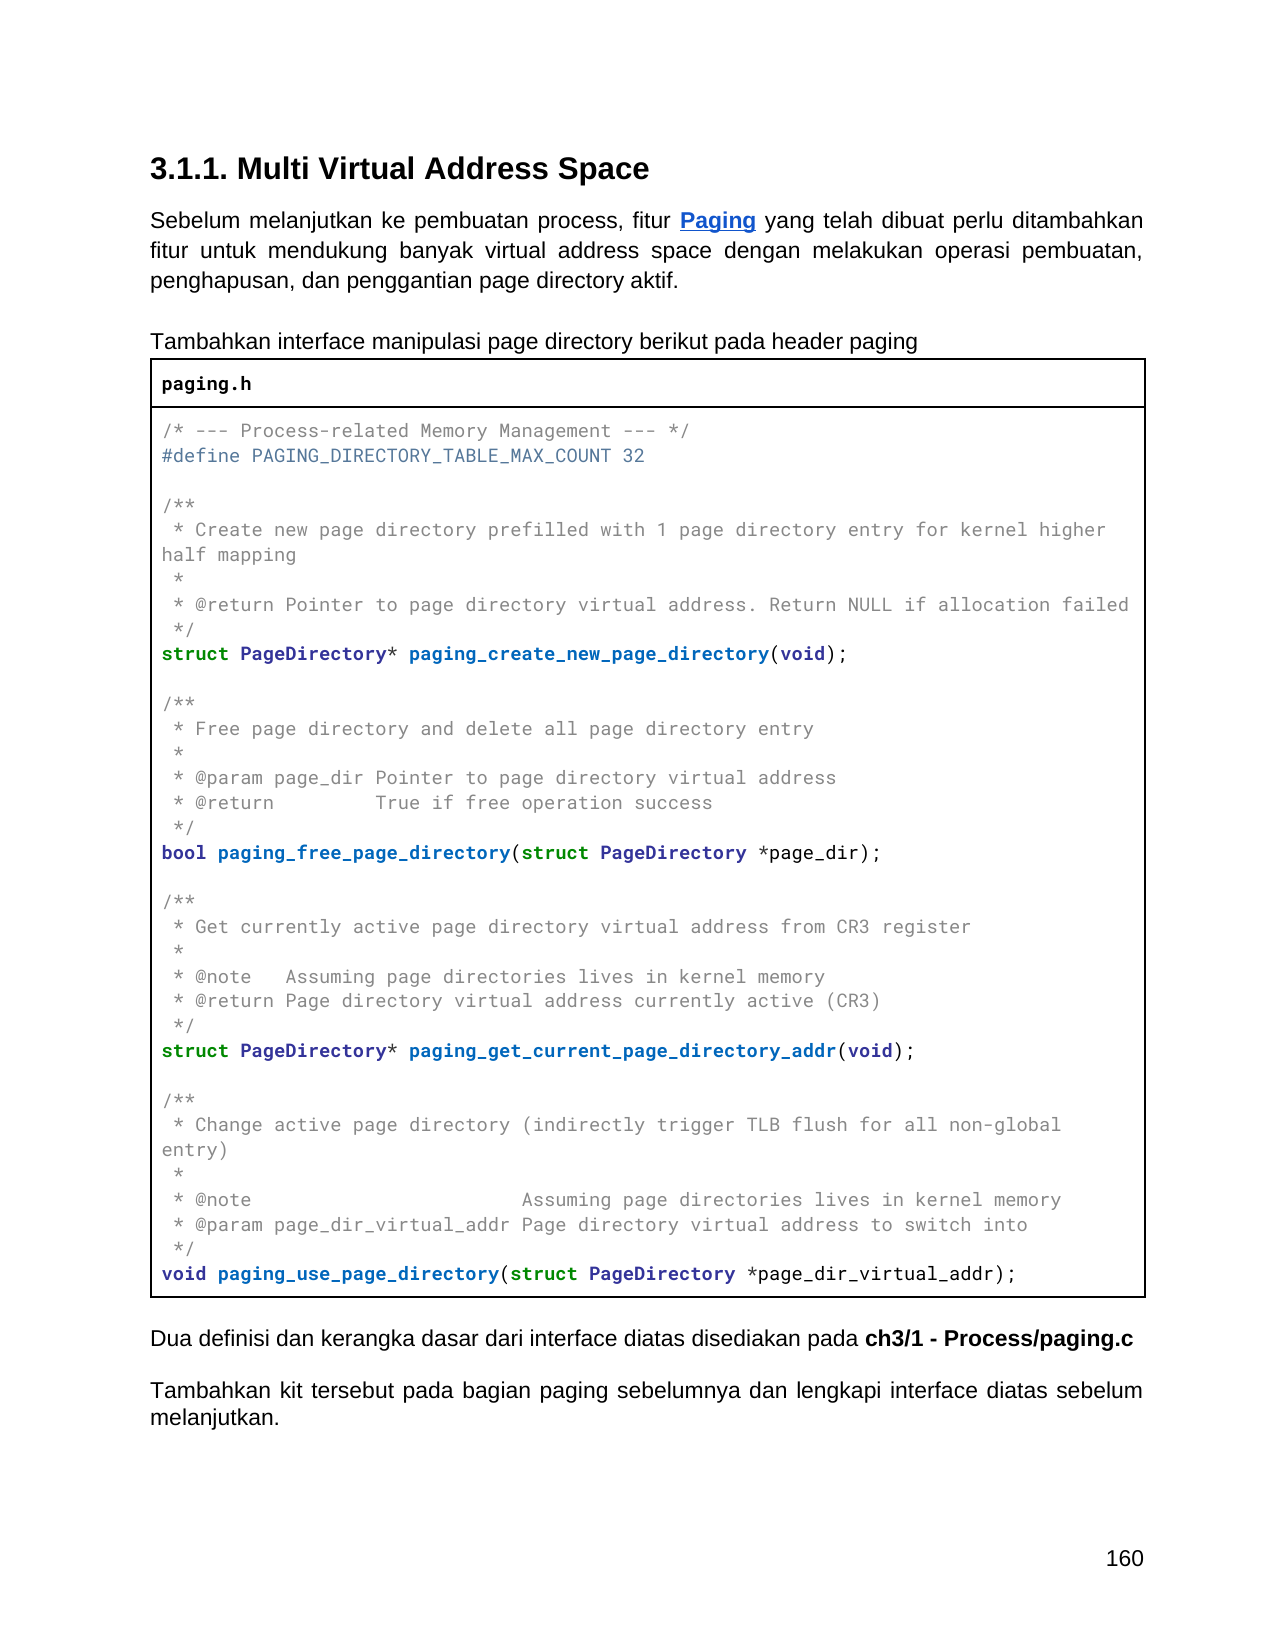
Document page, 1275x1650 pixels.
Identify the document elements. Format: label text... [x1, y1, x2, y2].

table_header paging.h [152, 360, 1144, 406]
text Dua definisi dan kerangka dasar dari interface diatas disediakan pada ch3/1 - Process/paging.c [150, 1324, 1144, 1351]
text Tambahkan kit tersebut pada bagian paging sebelumnya dan lengkapi interface diatas sebelum melanjutkan. [150, 1377, 1144, 1430]
subtitle 3.1.1. Multi Virtual Address Space [150, 150, 1144, 186]
table_cell /* --- Process-related Memory Management --- */ #define PAGING_DIRECTORY_TABLE_MAX_COUNT 32 /** * Create new page directory prefilled with 1 page directory entry for kernel higher half mapping * * @return Pointer to page directory virtual address. Return NULL if allocation failed */ struct PageDirectory* paging_create_new_page_directory(void); /** * Free page directory and delete all page directory entry * * @param page_dir Pointer to page directory virtual address * @return True if free operation success */ bool paging_free_page_directory(struct PageDirectory *page_dir); /** * Get currently active page directory virtual address from CR3 register * * @note Assuming page directories lives in kernel memory * @return Page directory virtual address currently active (CR3) */ struct PageDirectory* paging_get_current_page_directory_addr(void); /** * Change active page directory (indirectly trigger TLB flush for all non-global entry) * * @note Assuming page directories lives in kernel memory * @param page_dir_virtual_addr Page directory virtual address to switch into */ void paging_use_page_directory(struct PageDirectory *page_dir_virtual_addr); [152, 408, 1144, 1296]
text Tambahkan interface manipulasi page directory berikut pada header paging [150, 328, 1144, 354]
text Sebelum melanjutkan ke pembuatan process, fitur Paging yang telah dibuat perlu ditambahkan fitur untuk mendukung banyak virtual address space dengan melakukan operasi pembuatan, penghapusan, dan penggantian page directory aktif. [150, 207, 1144, 293]
